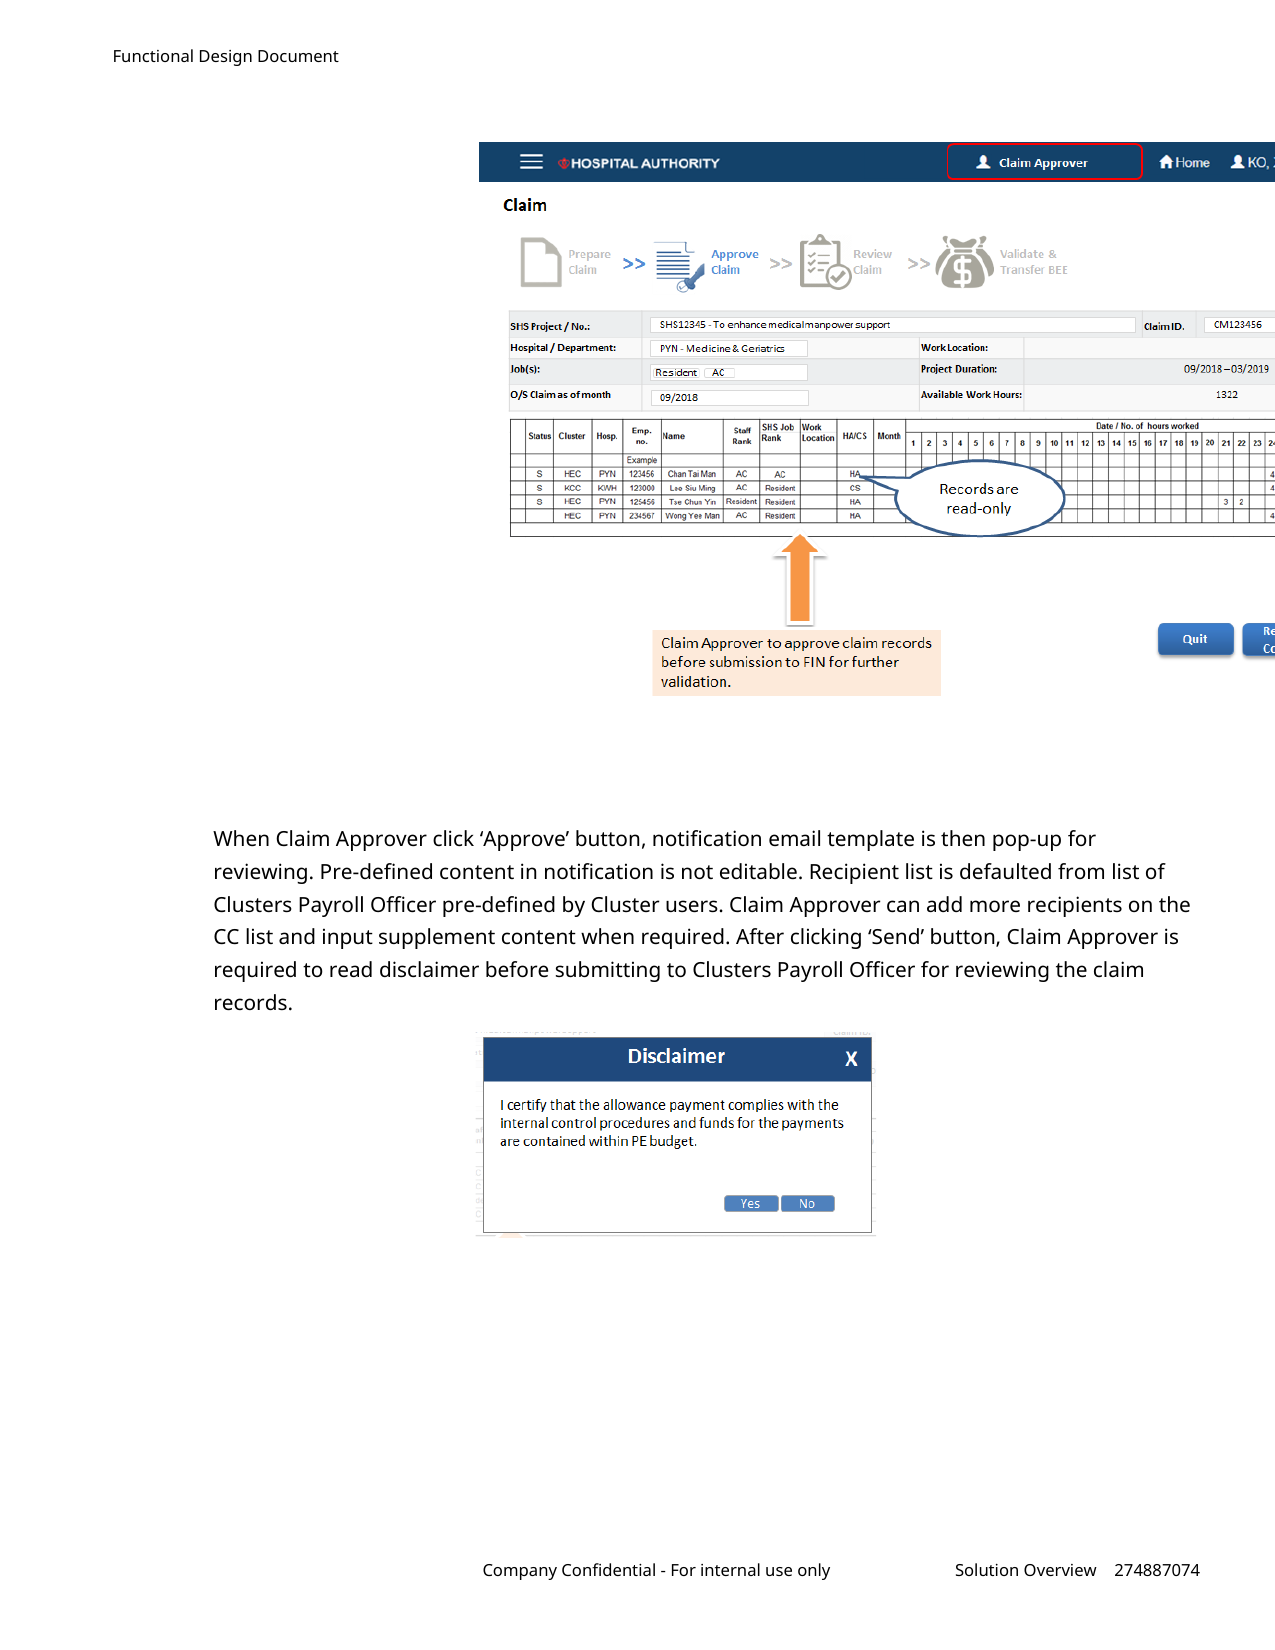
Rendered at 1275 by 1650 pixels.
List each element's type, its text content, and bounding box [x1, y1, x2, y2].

picture [475, 138, 1275, 701]
text When Claim Approver click ‘Approve’ button, notification email template is then pop-up for reviewing. Pre-defined content in notification is not editable. Recipient list is defaulted from list of Clusters Payroll Officer pre-defined by Cluster users. Claim Approver can add more recipients on the CC list and input supplement content when required. After clicking ‘Send’ button, Claim Approver is required to read disclaimer before submitting to Clusters Payroll Officer for reviewing the claim records. [213, 824, 1200, 1016]
picture [475, 1032, 877, 1238]
